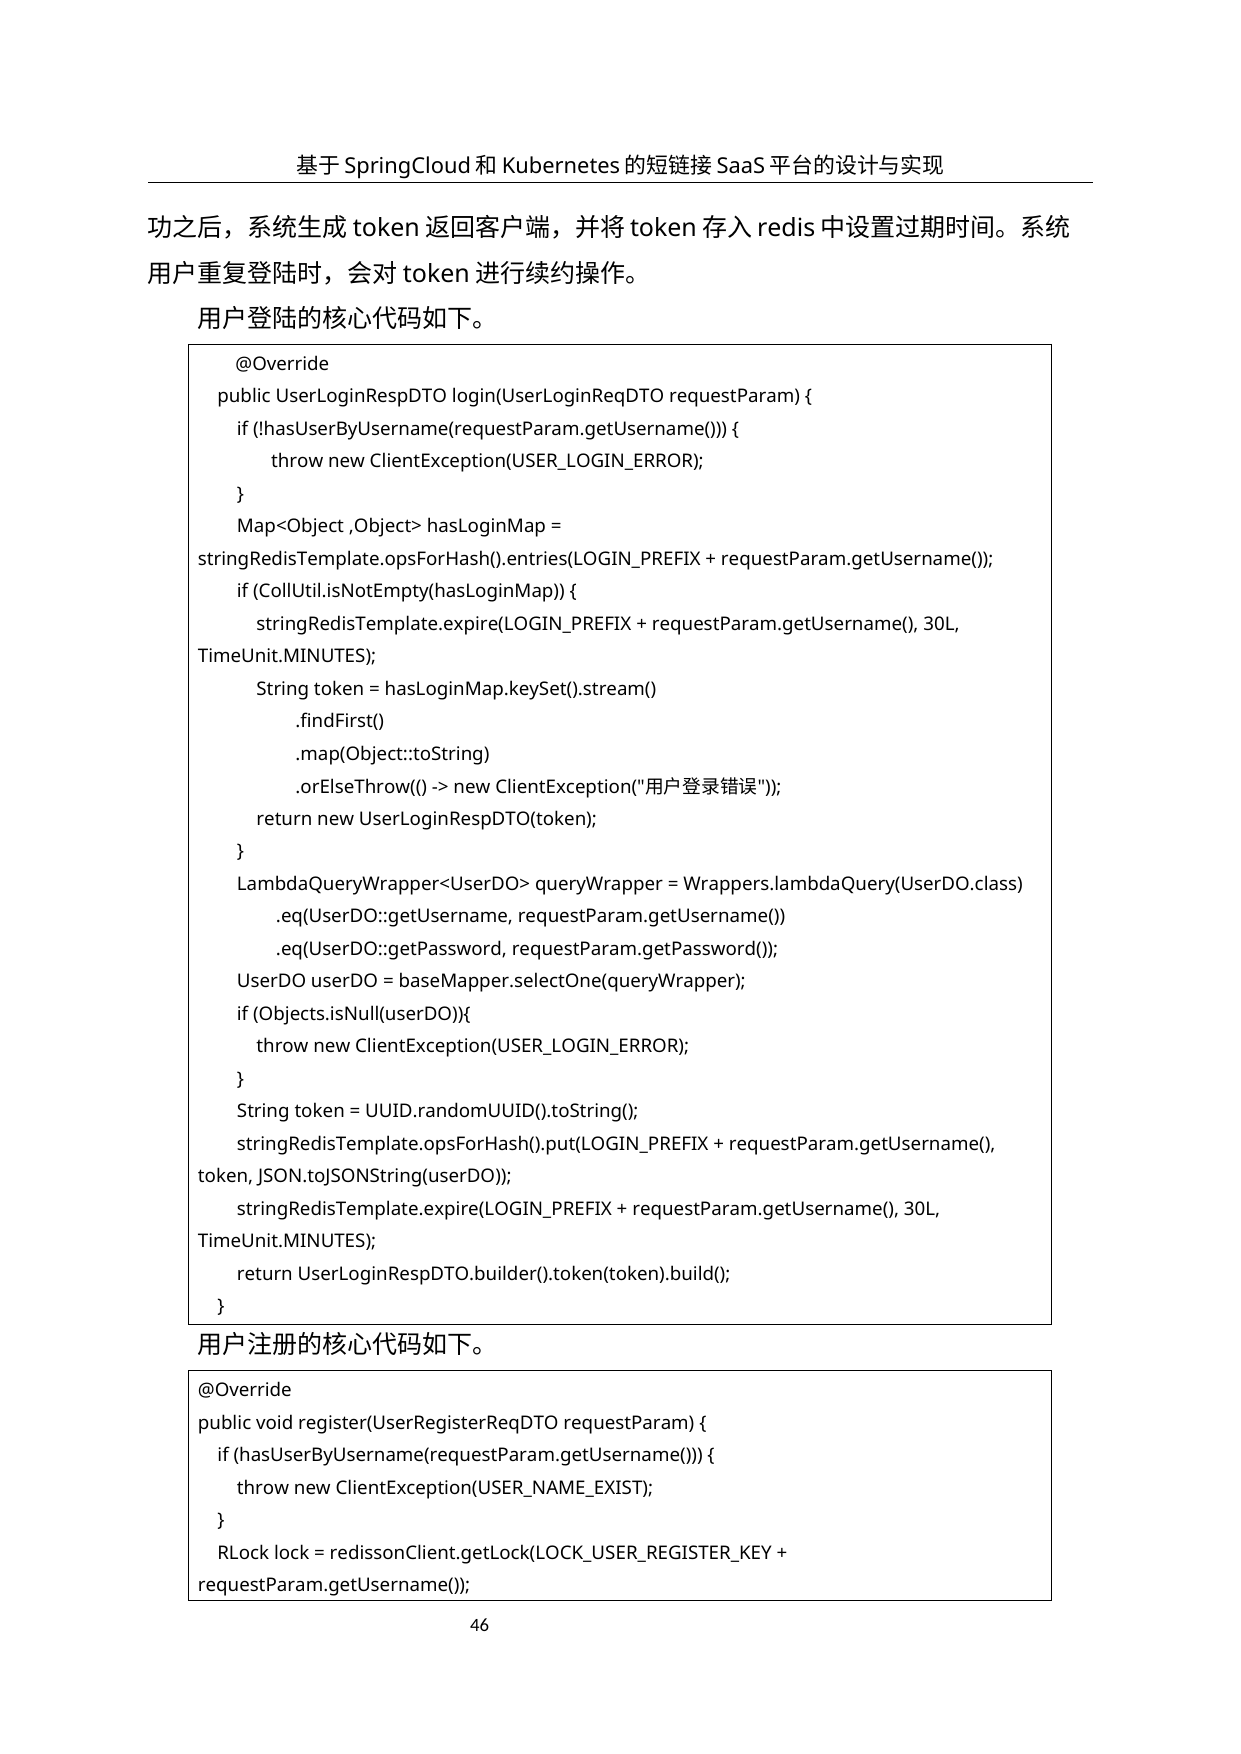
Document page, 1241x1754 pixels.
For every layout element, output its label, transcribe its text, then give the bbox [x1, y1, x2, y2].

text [189, 1371, 1051, 1600]
text 用户注册的核心代码如下。 [148, 1325, 1093, 1361]
text @Override public UserLoginRespDTO login(UserLoginReqDTO requestParam) { if (!hasUserByUsername(requestParam.getUsername())) { throw new ClientException(USER_LOGIN_ERROR); } Map<Object ,Object> hasLoginMap = stringRedisTemplate.opsForHash().entries(LOGIN_PREFIX + requestParam.getUsername()); if (CollUtil.isNotEmpty(hasLoginMap)) { stringRedisTemplate.expire(LOGIN_PREFIX + requestParam.getUsername(), 30L, TimeUnit.MINUTES); String token = hasLoginMap.keySet().stream() .findFirst() .map(Object::toString) .orElseThrow(() -> new ClientException("用户登录错误")); return new UserLoginRespDTO(token); } LambdaQueryWrapper<UserDO> queryWrapper = Wrappers.lambdaQuery(UserDO.class) .eq(UserDO::getUsername, requestParam.getUsername()) .eq(UserDO::getPassword, requestParam.getPassword()); UserDO userDO = baseMapper.selectOne(queryWrapper); if (Objects.isNull(userDO)){ throw new ClientException(USER_LOGIN_ERROR); } String token = UUID.randomUUID().toString(); stringRedisTemplate.opsForHash().put(LOGIN_PREFIX + requestParam.getUsername(), token, JSON.toJSONString(userDO)); stringRedisTemplate.expire(LOGIN_PREFIX + requestParam.getUsername(), 30L, TimeUnit.MINUTES); return UserLoginRespDTO.builder().token(token).build(); } [189, 345, 1051, 1324]
text 用户登陆的核心代码如下。 [148, 298, 1093, 334]
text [148, 208, 1093, 289]
